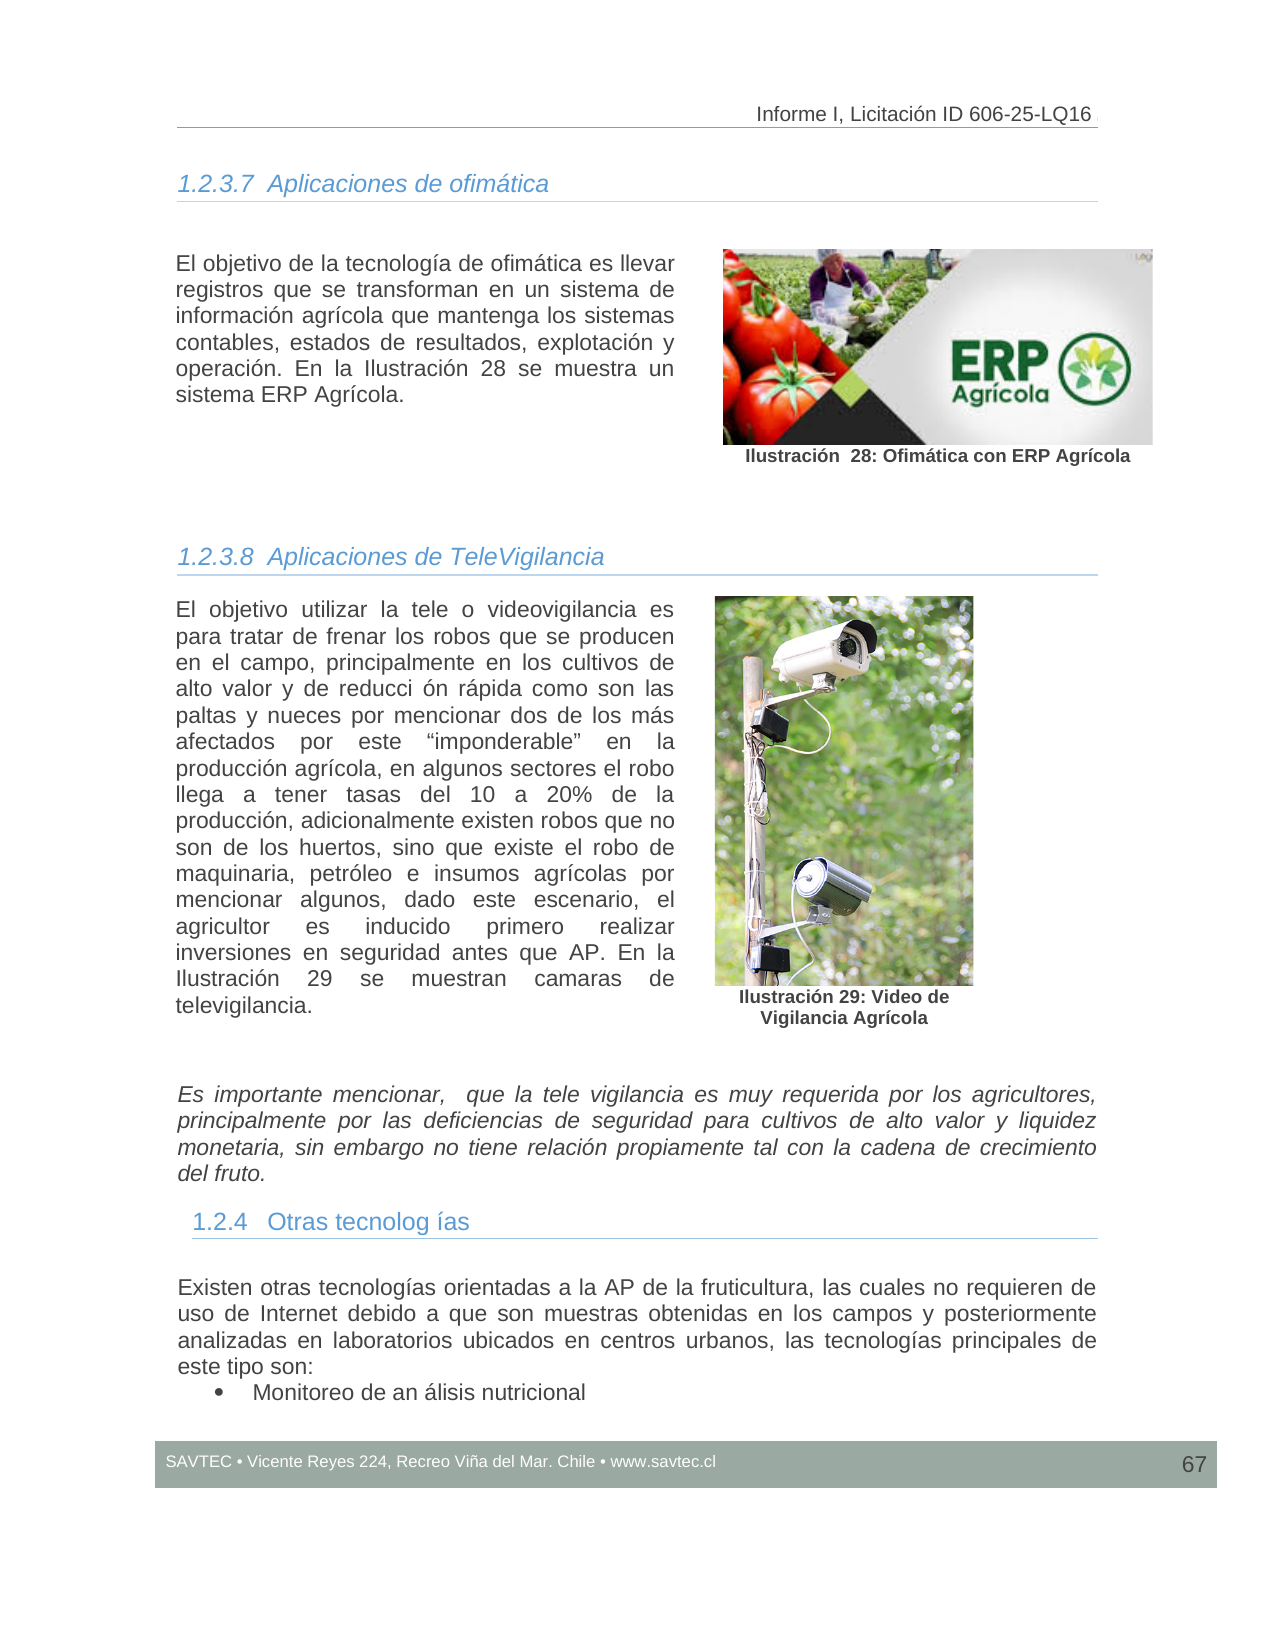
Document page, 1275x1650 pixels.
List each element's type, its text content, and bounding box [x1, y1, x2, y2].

picture [723, 249, 1153, 445]
text Existen otras tecnologías orientadas a la AP de la fruticultura, las cuales no requieren de uso de Internet debido a que son muestras obtenidas en los campos y posteriormente analizadas en laboratorios ubicados en centros urbanos, las tecnologías principales de este tipo son: [177, 1274, 1098, 1379]
text Es importante mencionar, que la tele vigilancia es muy requerida por los agricultores, principalmente por las deficiencias de seguridad para cultivos de alto valor y liquidez monetaria, sin embargo no tiene relación propiamente tal con la cadena de crecimiento del fruto. [177, 1081, 1098, 1187]
table_header El objetivo de la tecnología de ofimática es llevar registros que se transforman en un sistema de información agrícola que mantenga los sistemas contables, estados de resultados, explotación y operación. En la Ilustración 28 se muestra un sistema ERP Agrícola. [167, 239, 684, 519]
list Monitoreo de an álisis nutricional [215, 1379, 1098, 1406]
table_header [686, 586, 1204, 1079]
subtitle Aplicaciones de TeleVigilancia [177, 542, 1098, 574]
subtitle Otras tecnolog ías [192, 1207, 1098, 1238]
table_header El objetivo utilizar la tele o videovigilancia es para tratar de frenar los robos que se producen en el campo, principalmente en los cultivos de alto valor y de reducci ón rápida como son las paltas y nueces por mencionar dos de los más afectados por este “imponderable” en la producción agrícola, en algunos sectores el robo llega a tener tasas del 10 a 20% de la producción, adicionalmente existen robos que no son de los huertos, sino que existe el robo de maquinaria, petróleo e insumos agrícolas por mencionar algunos, dado este escenario, el agricultor es inducido primero realizar inversiones en seguridad antes que AP. En la Ilustración 29 se muestran camaras de televigilancia. [167, 586, 684, 1079]
subtitle Aplicaciones de ofimática [177, 168, 1098, 201]
table_header [686, 239, 1204, 519]
picture [714, 596, 974, 986]
